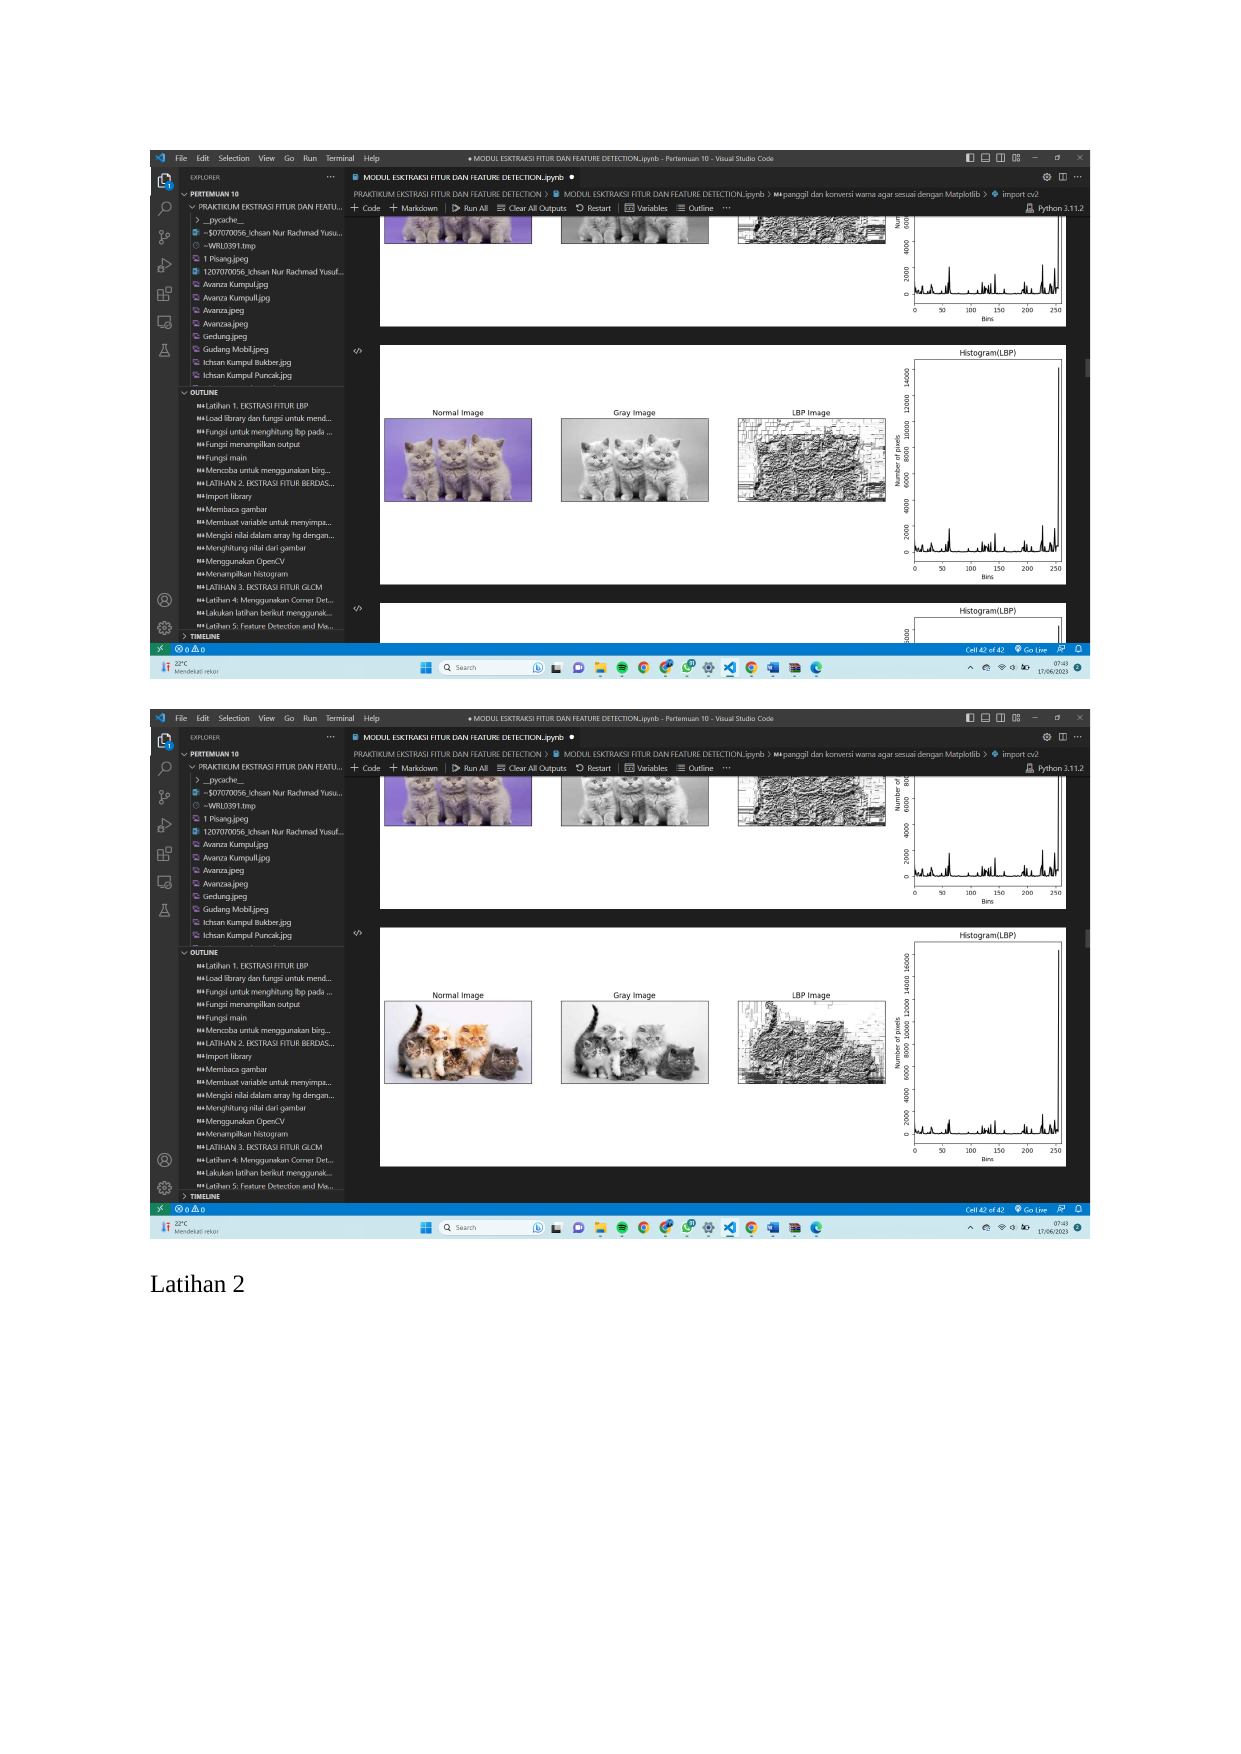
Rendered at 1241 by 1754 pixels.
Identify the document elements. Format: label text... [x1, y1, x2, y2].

picture [150, 150, 1091, 679]
text Latihan 2 [150, 1269, 1090, 1298]
picture [150, 709, 1091, 1239]
